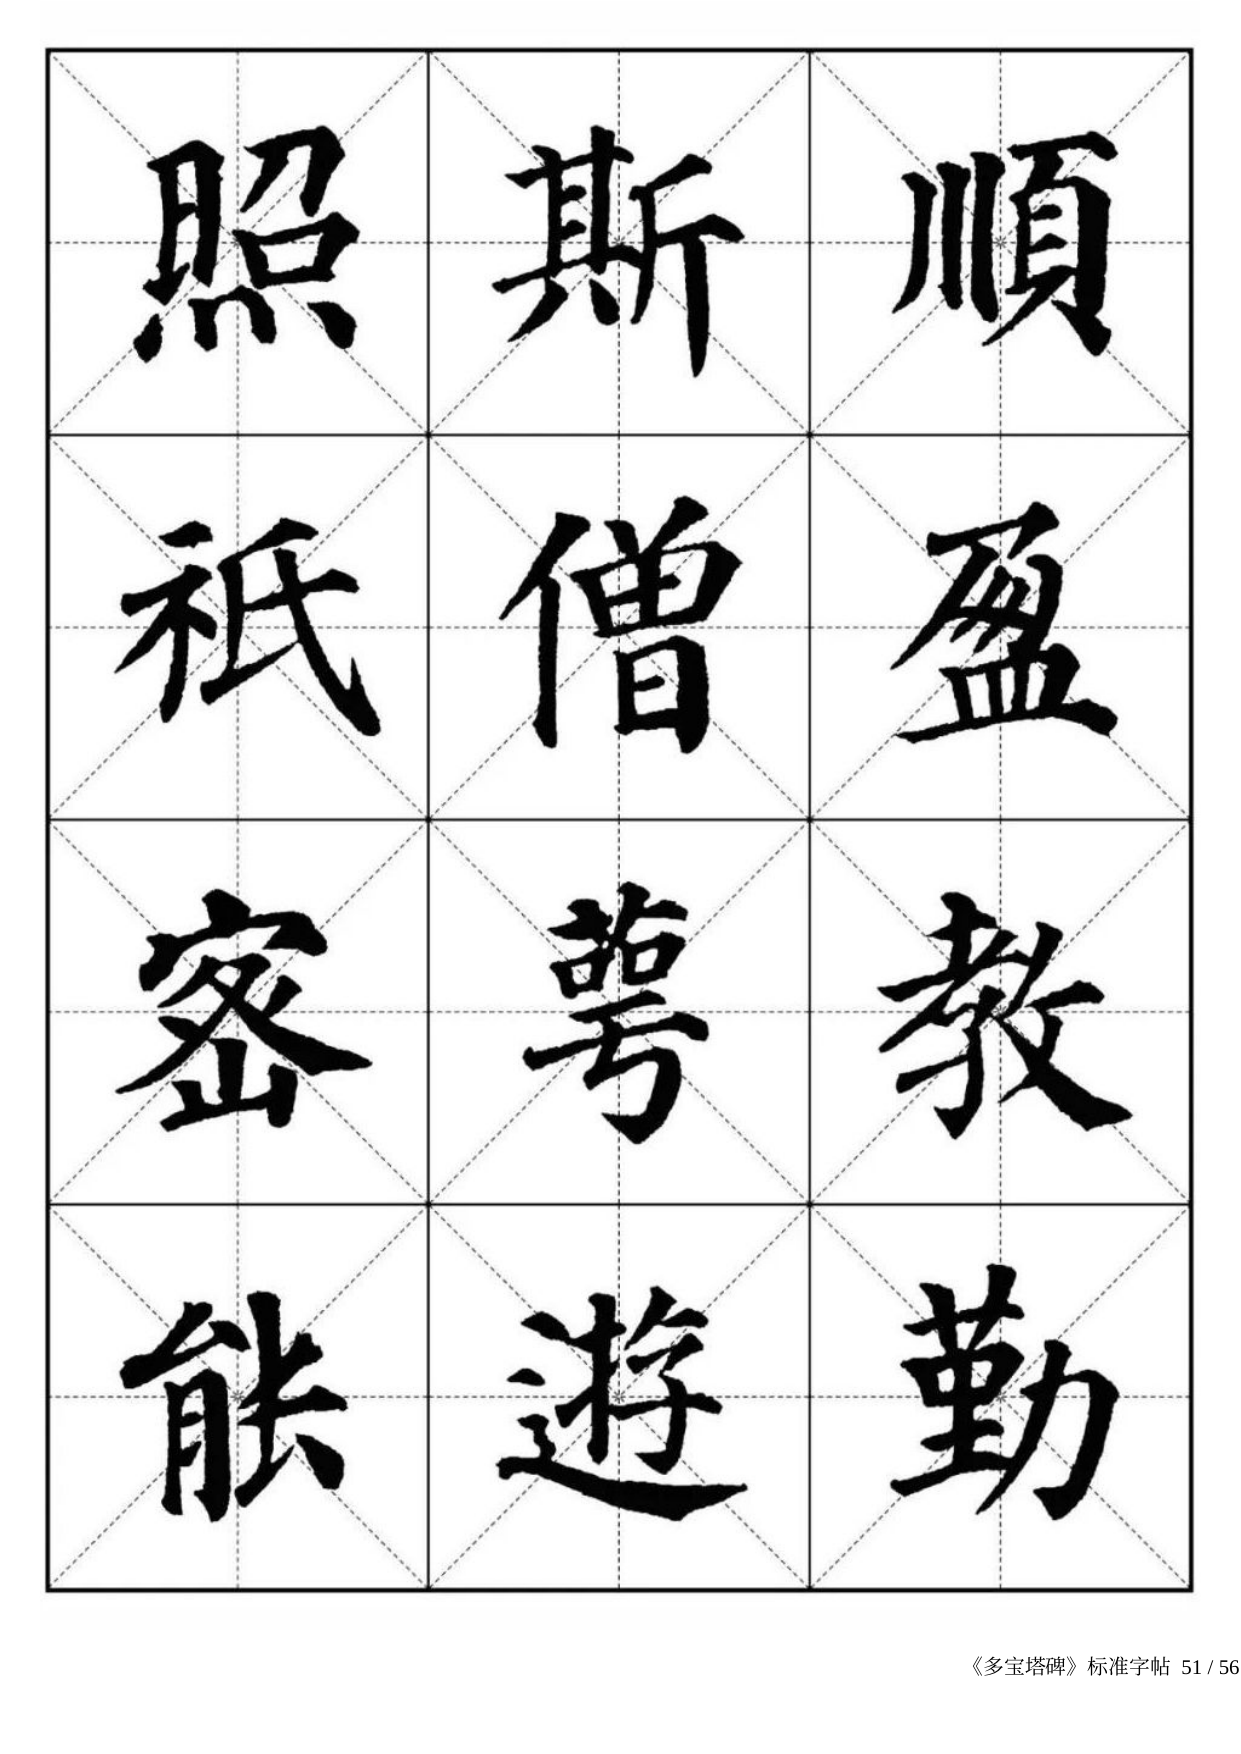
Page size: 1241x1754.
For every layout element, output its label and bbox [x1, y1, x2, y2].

picture [39, 1, 1201, 1630]
